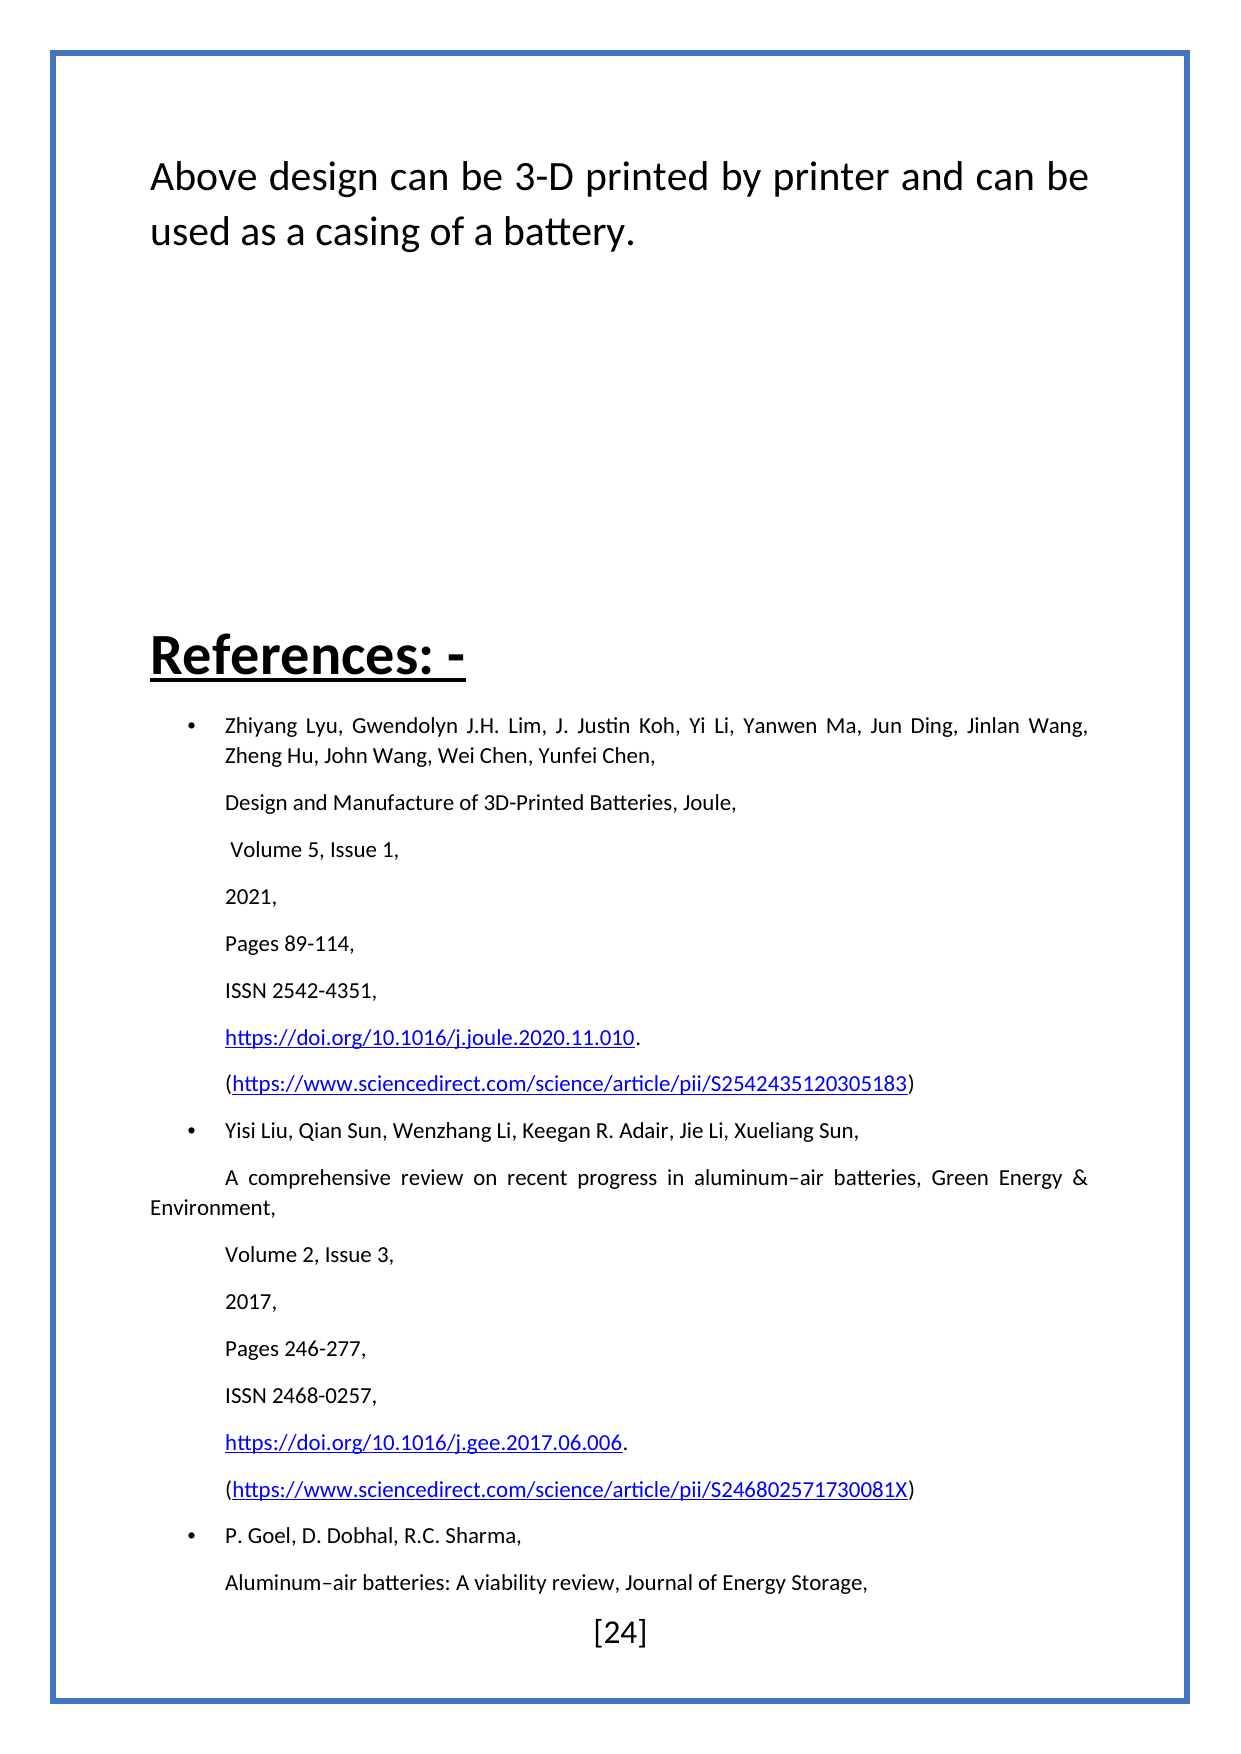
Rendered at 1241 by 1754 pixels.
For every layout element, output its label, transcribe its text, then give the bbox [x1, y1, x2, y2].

list Yisi Liu, Qian Sun, Wenzhang Li, Keegan R. Adair, Jie Li, Xueliang Sun, [187, 1116, 1090, 1144]
text (https://www.sciencedirect.com/science/article/pii/S2542435120305183) [150, 1069, 1090, 1098]
text (https://www.sciencedirect.com/science/article/pii/S246802571730081X) [150, 1475, 1090, 1503]
text References: - [150, 618, 1090, 689]
text Volume 2, Issue 3, [150, 1240, 1090, 1268]
text 2017, [150, 1287, 1090, 1315]
list Zhiyang Lyu, Gwendolyn J.H. Lim, J. Justin Koh, Yi Li, Yanwen Ma, Jun Ding, Jinlan Wang, Zheng Hu, John Wang, Wei Chen, Yunfei Chen, [187, 711, 1090, 769]
text Pages 89-114, [150, 929, 1090, 957]
text ISSN 2542-4351, [150, 976, 1090, 1004]
text ISSN 2468-0257, [150, 1381, 1090, 1409]
list P. Goel, D. Dobhal, R.C. Sharma, [187, 1522, 1090, 1550]
text https://doi.org/10.1016/j.gee.2017.06.006. [150, 1428, 1090, 1456]
text 2021, [150, 882, 1090, 910]
text A comprehensive review on recent progress in aluminum–air batteries, Green Energy & Environment, [150, 1163, 1090, 1222]
text Volume 5, Issue 1, [150, 835, 1090, 863]
text Pages 246-277, [150, 1334, 1090, 1362]
text Above design can be 3-D printed by printer and can be used as a casing of a battery. [150, 150, 1090, 256]
text Aluminum–air batteries: A viability review, Journal of Energy Storage, [150, 1568, 1090, 1597]
text https://doi.org/10.1016/j.joule.2020.11.010. [150, 1023, 1090, 1051]
text Design and Manufacture of 3D-Printed Batteries, Joule, [150, 788, 1090, 816]
